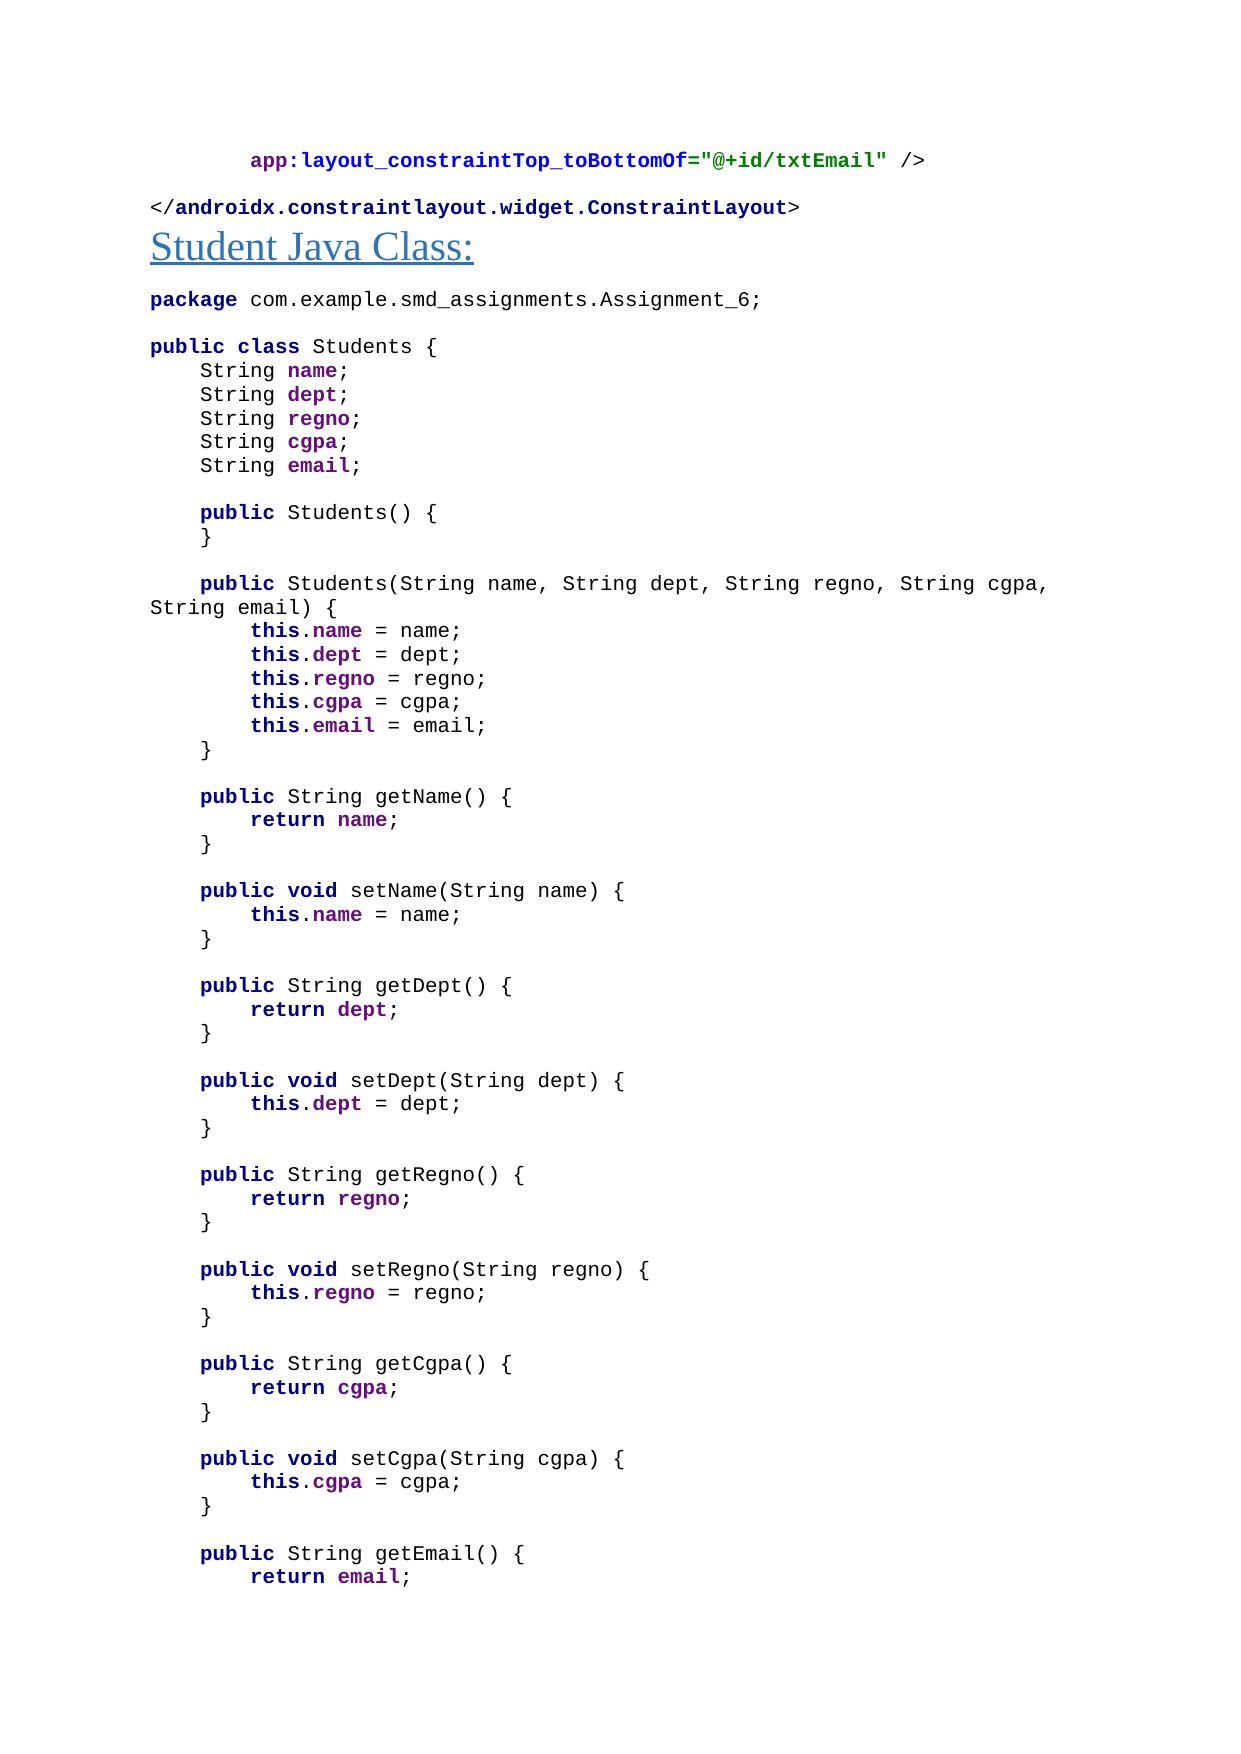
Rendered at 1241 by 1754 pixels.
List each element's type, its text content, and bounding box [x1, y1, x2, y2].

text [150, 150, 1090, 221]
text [150, 289, 1090, 1590]
text Student Java Class: [150, 221, 1090, 269]
